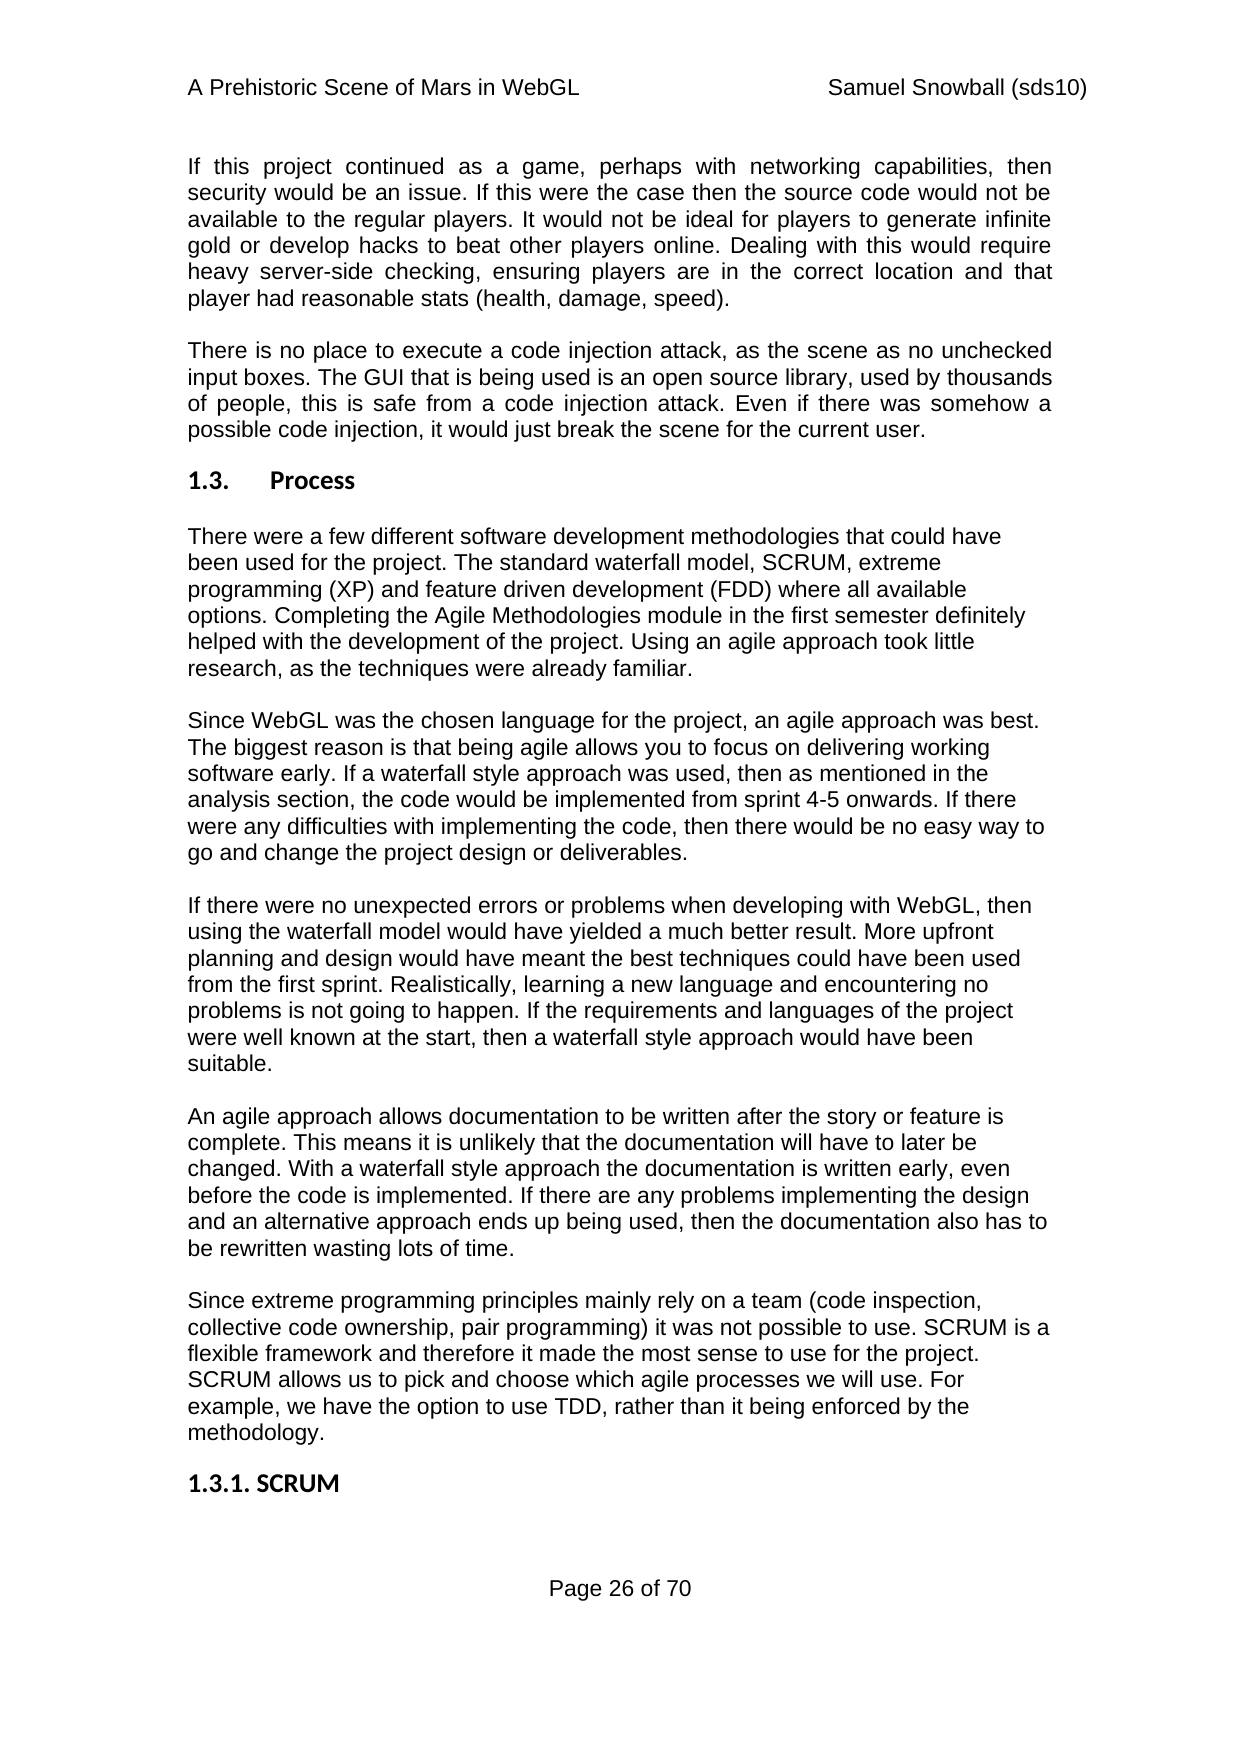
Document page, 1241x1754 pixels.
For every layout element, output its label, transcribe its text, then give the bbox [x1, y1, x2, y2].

text A task list, or story list, was created at the start of the project as described in the analysis section. A story is just a feature that could eventually get added to the project. So through the development of the project, many stories have been added and removed from the story list (the product backlog, described later on). [187, 1420, 1053, 1526]
subtitle 1.3.1. SCRUM [187, 1361, 1053, 1394]
text An agile approach allows documentation to be written after the story or feature is complete. This means it is unlikely that the documentation will have to later be changed. With a waterfall style approach the documentation is written early, even before the code is implemented. If there are any problems implementing the design and an alternative approach ends up being used, then the documentation also has to be rewritten wasting lots of time. [187, 997, 1053, 1155]
subtitle Process [187, 358, 1053, 391]
text Since WebGL was the chosen language for the project, an agile approach was best. The biggest reason is that being agile allows you to focus on delivering working software early. If a waterfall style approach was used, then as mentioned in the analysis section, the code would be implemented from sprint 4-5 onwards. If there were any difficulties with implementing the code, then there would be no easy way to go and change the project design or deliverables. [187, 602, 1053, 760]
text Since extreme programming principles mainly rely on a team (code inspection, collective code ownership, pair programming) it was not possible to use. SCRUM is a flexible framework and therefore it made the most sense to use for the project. SCRUM allows us to pick and choose which agile processes we will use. For example, we have the option to use TDD, rather than it being enforced by the methodology. [187, 1182, 1053, 1340]
text There is no place to execute a code injection attack, as the scene as no unchecked input boxes. The GUI that is being used is an open source library, used by thousands of people, this is safe from a code injection attack. Even if there was somehow a possible code injection, it would just break the scene for the current user. [187, 232, 1053, 337]
text There were a few different software development methodologies that could have been used for the project. The standard waterfall model, SCRUM, extreme programming (XP) and feature driven development (FDD) where all available options. Completing the Agile Methodologies module in the first semester definitely helped with the development of the project. Using an agile approach took little research, as the techniques were already familiar. [187, 417, 1053, 576]
text If there were no unexpected errors or problems when developing with WebGL, then using the waterfall model would have yielded a much better result. More upfront planning and design would have meant the best techniques could have been used from the first sprint. Realistically, learning a new language and encountering no problems is not going to happen. If the requirements and languages of the project were well known at the start, then a waterfall style approach would have been suitable. [187, 786, 1053, 971]
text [187, 153, 1053, 206]
